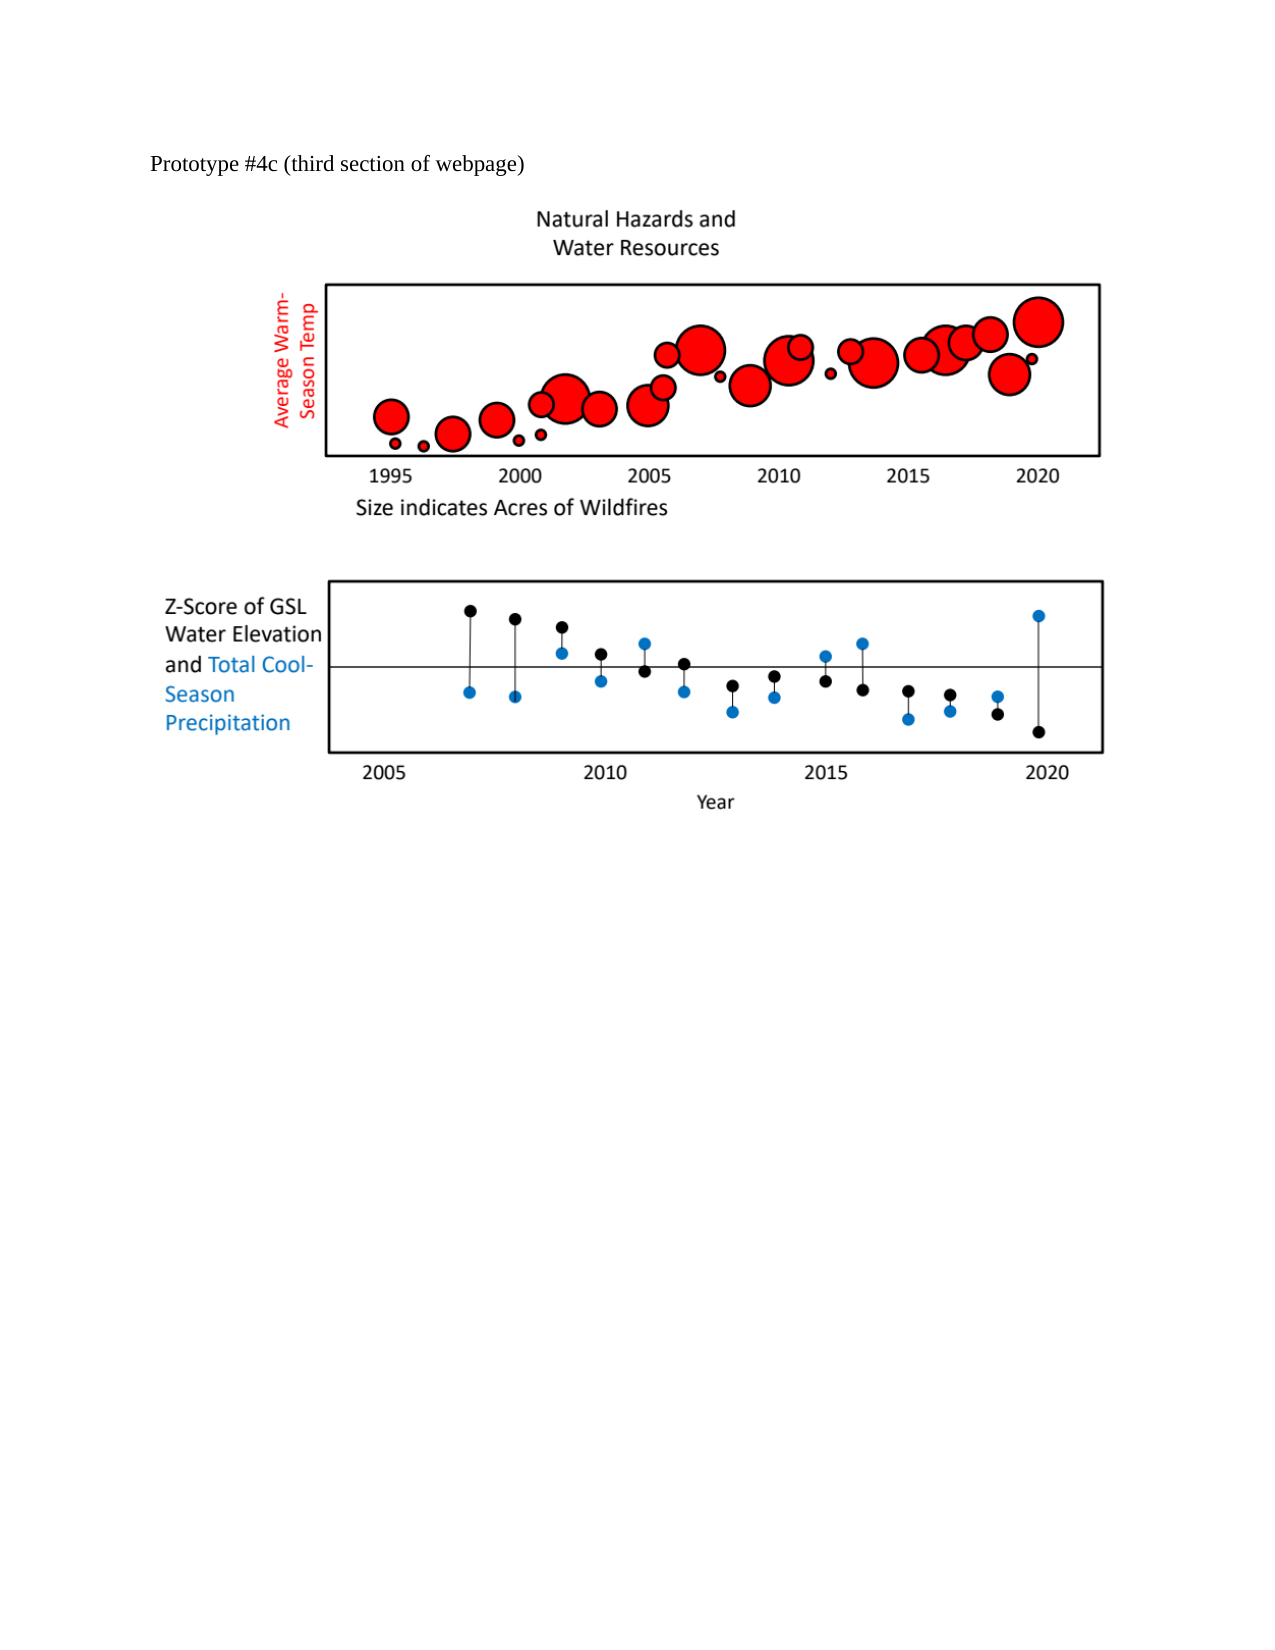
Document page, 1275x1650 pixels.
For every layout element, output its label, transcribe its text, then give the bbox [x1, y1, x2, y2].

text Prototype #4c (third section of webpage) [150, 150, 1125, 176]
